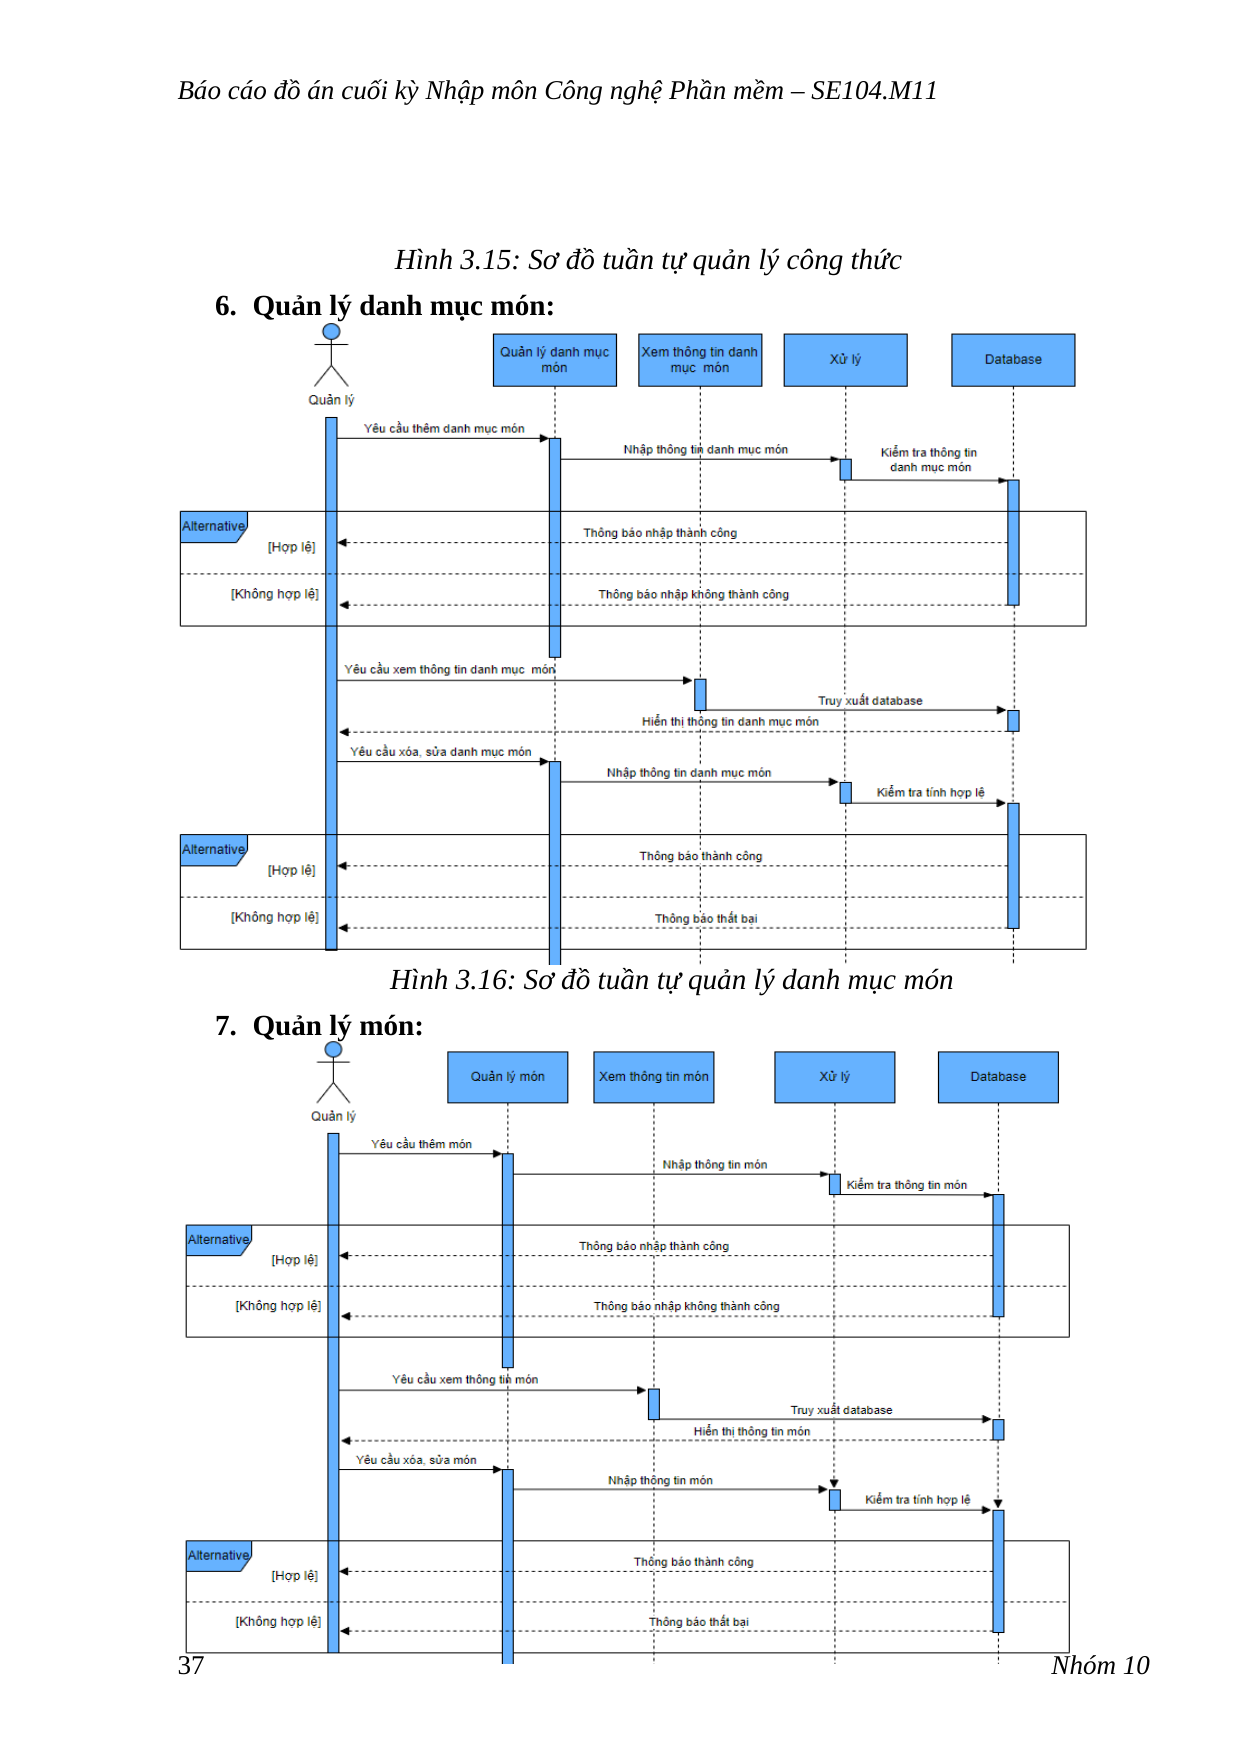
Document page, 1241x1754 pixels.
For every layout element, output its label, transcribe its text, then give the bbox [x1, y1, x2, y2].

list Quản lý món: [215, 1008, 1122, 1042]
text Hình 3.16: Sơ đồ tuần tự quản lý danh mục món [224, 962, 1122, 996]
picture [165, 1038, 1083, 1664]
picture [162, 320, 1108, 965]
text Hình 3.15: Sơ đồ tuần tự quản lý công thức [177, 242, 1122, 276]
list Quản lý danh mục món: [215, 288, 1122, 322]
